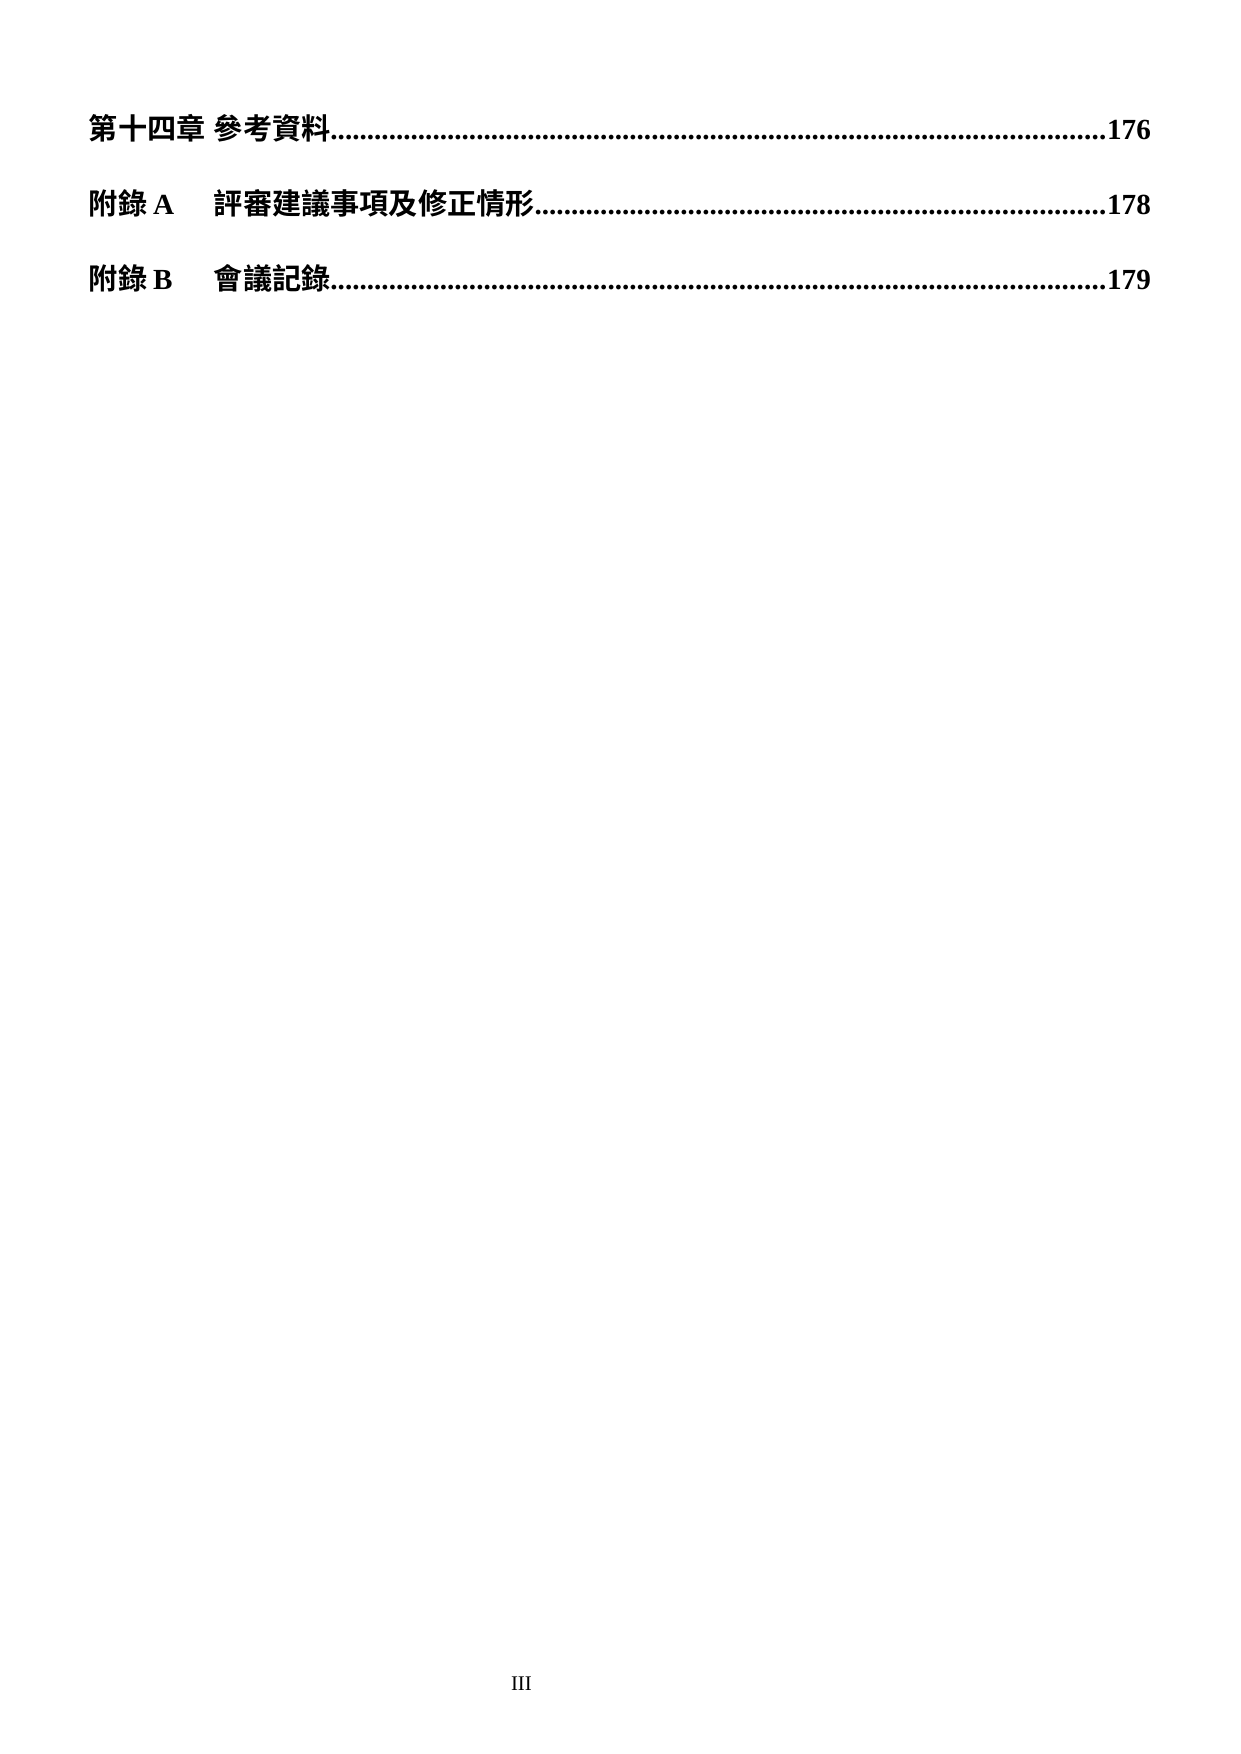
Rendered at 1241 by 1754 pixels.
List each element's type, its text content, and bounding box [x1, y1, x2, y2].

text 附錄A 評審建議事項及修正情形 178 [89, 164, 1152, 239]
text 第十四章 參考資料 176 [89, 89, 1152, 164]
text 附錄B 會議記錄 179 [89, 239, 1152, 314]
